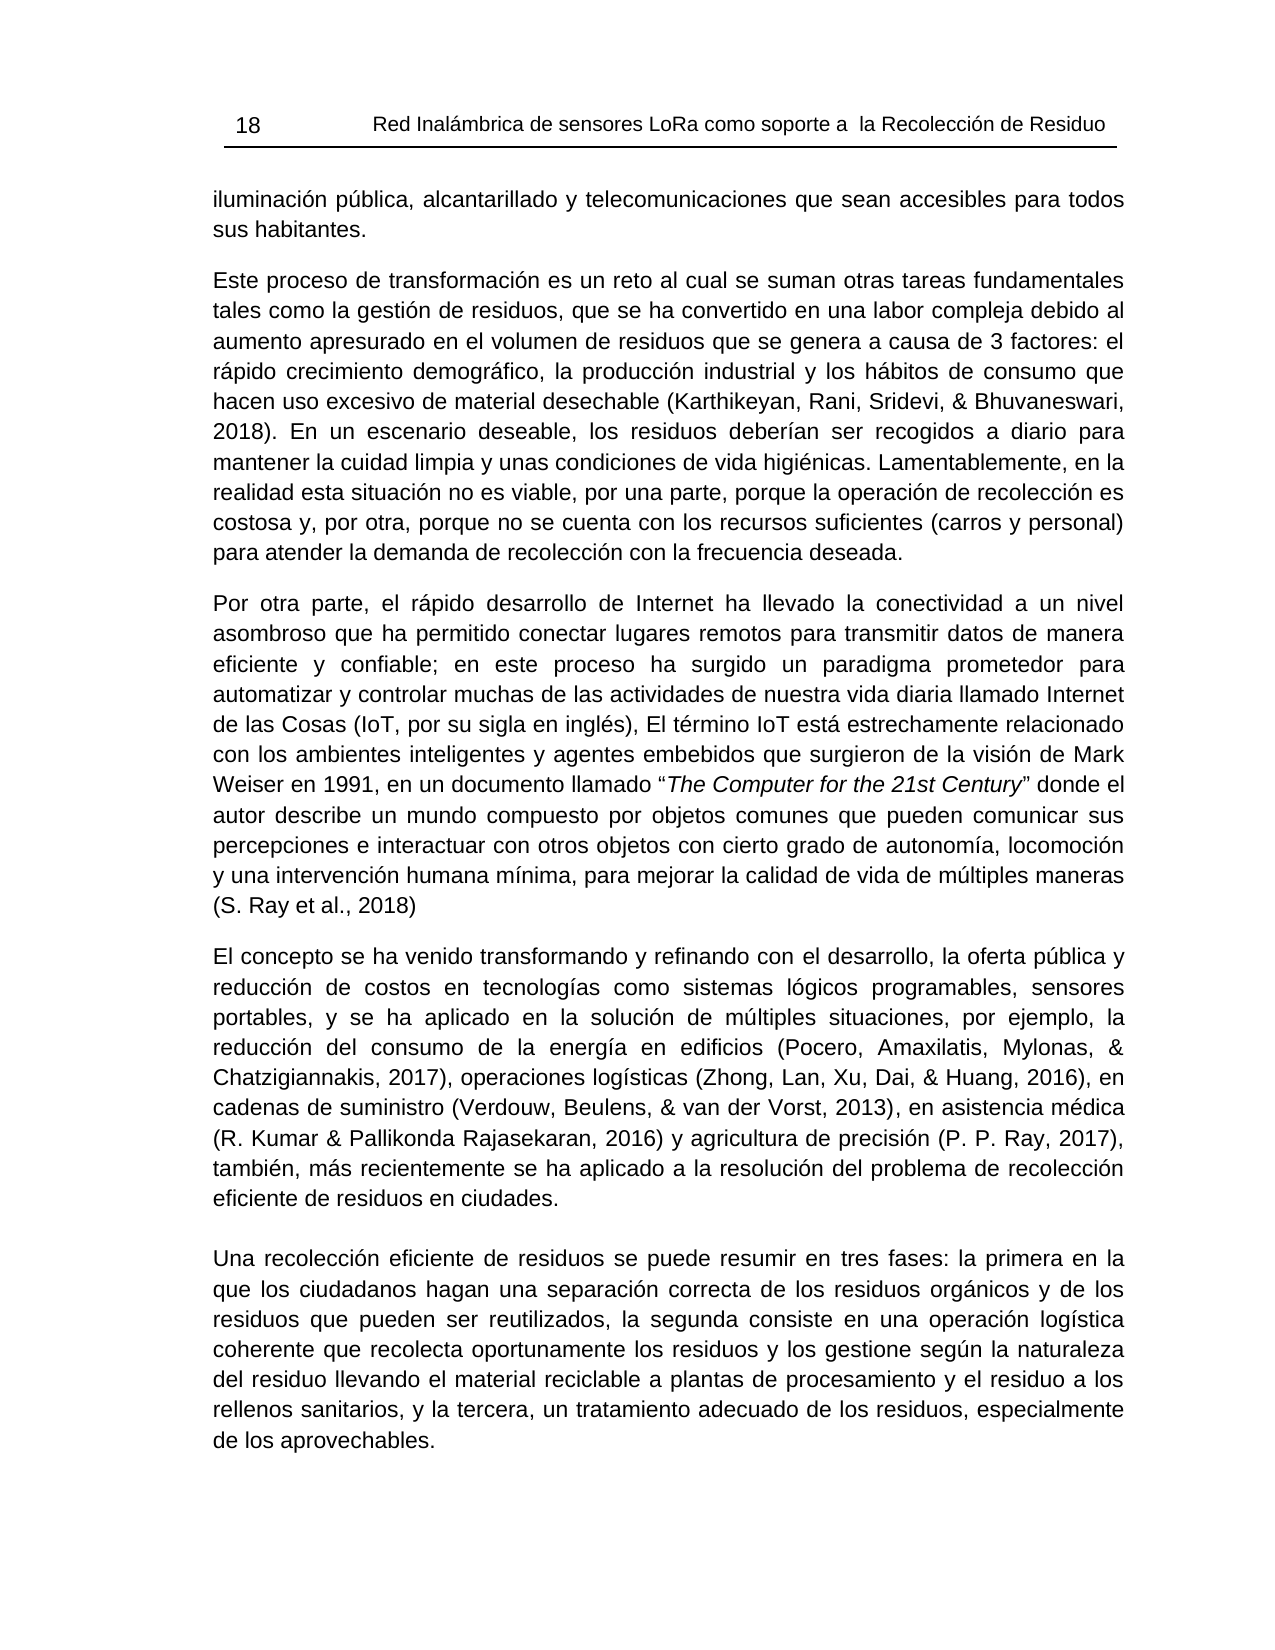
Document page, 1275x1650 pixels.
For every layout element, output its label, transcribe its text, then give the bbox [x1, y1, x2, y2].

text Este proceso de transformación es un reto al cual se suman otras tareas fundamentales tales como la gestión de residuos, que se ha convertido en una labor compleja debido al aumento apresurado en el volumen de residuos que se genera a causa de 3 factores: el rápido crecimiento demográfico, la producción industrial y los hábitos de consumo que hacen uso excesivo de material desechable (Karthikeyan, Rani, Sridevi, & Bhuvaneswari, 2018). En un escenario deseable, los residuos deberían ser recogidos a diario para mantener la cuidad limpia y unas condiciones de vida higiénicas. Lamentablemente, en la realidad esta situación no es viable, por una parte, porque la operación de recolección es costosa y, por otra, porque no se cuenta con los recursos suficientes (carros y personal) para atender la demanda de recolección con la frecuencia deseada. [213, 267, 1125, 565]
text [213, 186, 1125, 242]
text Por otra parte, el rápido desarrollo de Internet ha llevado la conectividad a un nivel asombroso que ha permitido conectar lugares remotos para transmitir datos de manera eficiente y confiable; en este proceso ha surgido un paradigma prometedor para automatizar y controlar muchas de las actividades de nuestra vida diaria llamado Internet de las Cosas (IoT, por su sigla en inglés), El término IoT está estrechamente relacionado con los ambientes inteligentes y agentes embebidos que surgieron de la visión de Mark Weiser en 1991, en un documento llamado “The Computer for the 21st Century” donde el autor describe un mundo compuesto por objetos comunes que pueden comunicar sus percepciones e interactuar con otros objetos con cierto grado de autonomía, locomoción y una intervención humana mínima, para mejorar la calidad de vida de múltiples maneras (S. Ray et al., 2018) [213, 590, 1125, 918]
text Una recolección eficiente de residuos se puede resumir en tres fases: la primera en la que los ciudadanos hagan una separación correcta de los residuos orgánicos y de los residuos que pueden ser reutilizados, la segunda consiste en una operación logística coherente que recolecta oportunamente los residuos y los gestione según la naturaleza del residuo llevando el material reciclable a plantas de procesamiento y el residuo a los rellenos sanitarios, y la tercera, un tratamiento adecuado de los residuos, especialmente de los aprovechables. [213, 1245, 1125, 1453]
text El concepto se ha venido transformando y refinando con el desarrollo, la oferta pública y reducción de costos en tecnologías como sistemas lógicos programables, sensores portables, y se ha aplicado en la solución de múltiples situaciones, por ejemplo, la reducción del consumo de la energía en edificios (Pocero, Amaxilatis, Mylonas, & Chatzigiannakis, 2017), operaciones logísticas (Zhong, Lan, Xu, Dai, & Huang, 2016), en cadenas de suministro (Verdouw, Beulens, & van der Vorst, 2013), en asistencia médica (R. Kumar & Pallikonda Rajasekaran, 2016) y agricultura de precisión (P. P. Ray, 2017), también, más recientemente se ha aplicado a la resolución del problema de recolección eficiente de residuos en ciudades. [213, 943, 1125, 1211]
